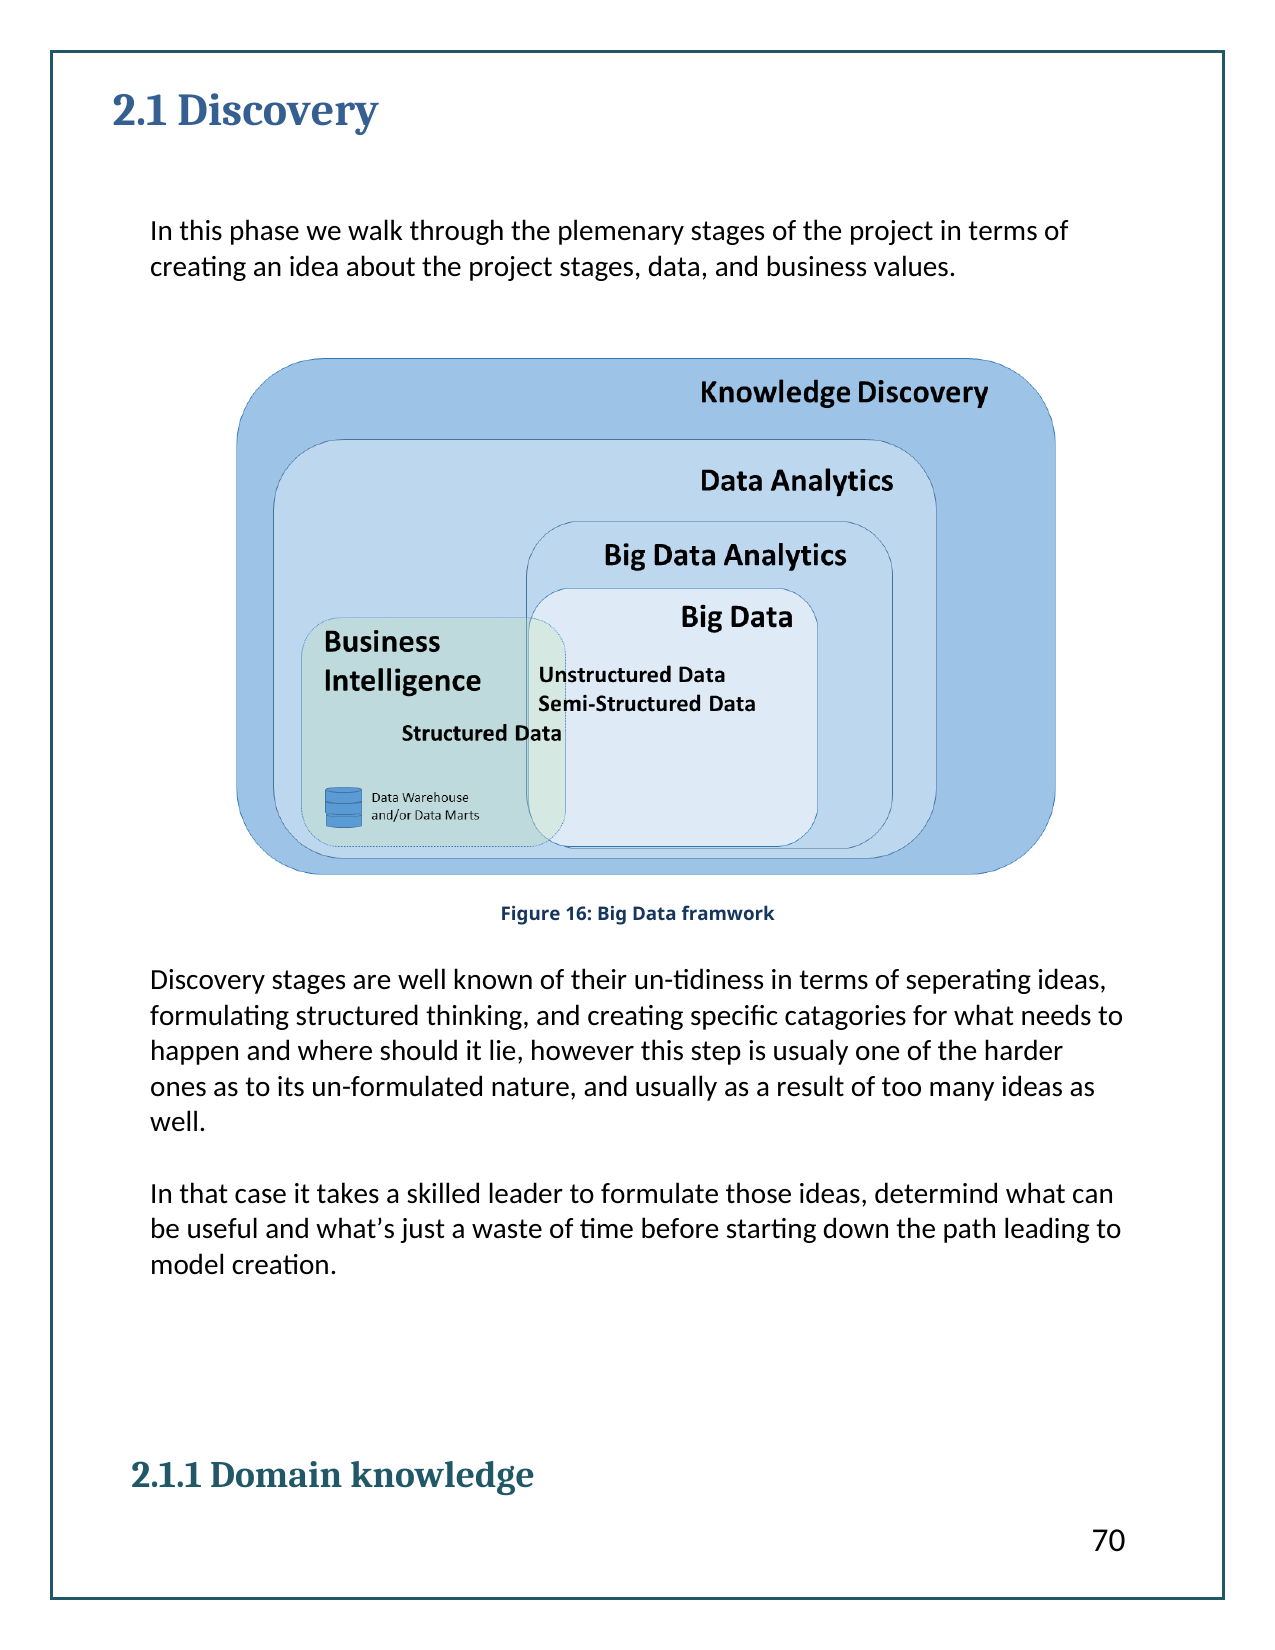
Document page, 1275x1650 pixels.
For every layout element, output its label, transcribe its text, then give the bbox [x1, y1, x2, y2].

subtitle 2.1.1 Domain knowledge [131, 1453, 1125, 1496]
subtitle 2.1 Discovery [112, 84, 1125, 137]
text In this phase we walk through the plemenary stages of the project in terms of creating an idea about the project stages, data, and business values. [150, 212, 1125, 284]
picture [150, 351, 1125, 900]
text In that case it takes a skilled leader to formulate those ideas, determind what can be useful and what’s just a waste of time before starting down the path leading to model creation. [150, 1175, 1125, 1282]
text Discovery stages are well known of their un-tidiness in terms of seperating ideas, formulating structured thinking, and creating specific catagories for what needs to happen and where should it lie, however this step is usualy one of the harder ones as to its un-formulated nature, and usually as a result of too many ideas as well. [150, 961, 1125, 1139]
